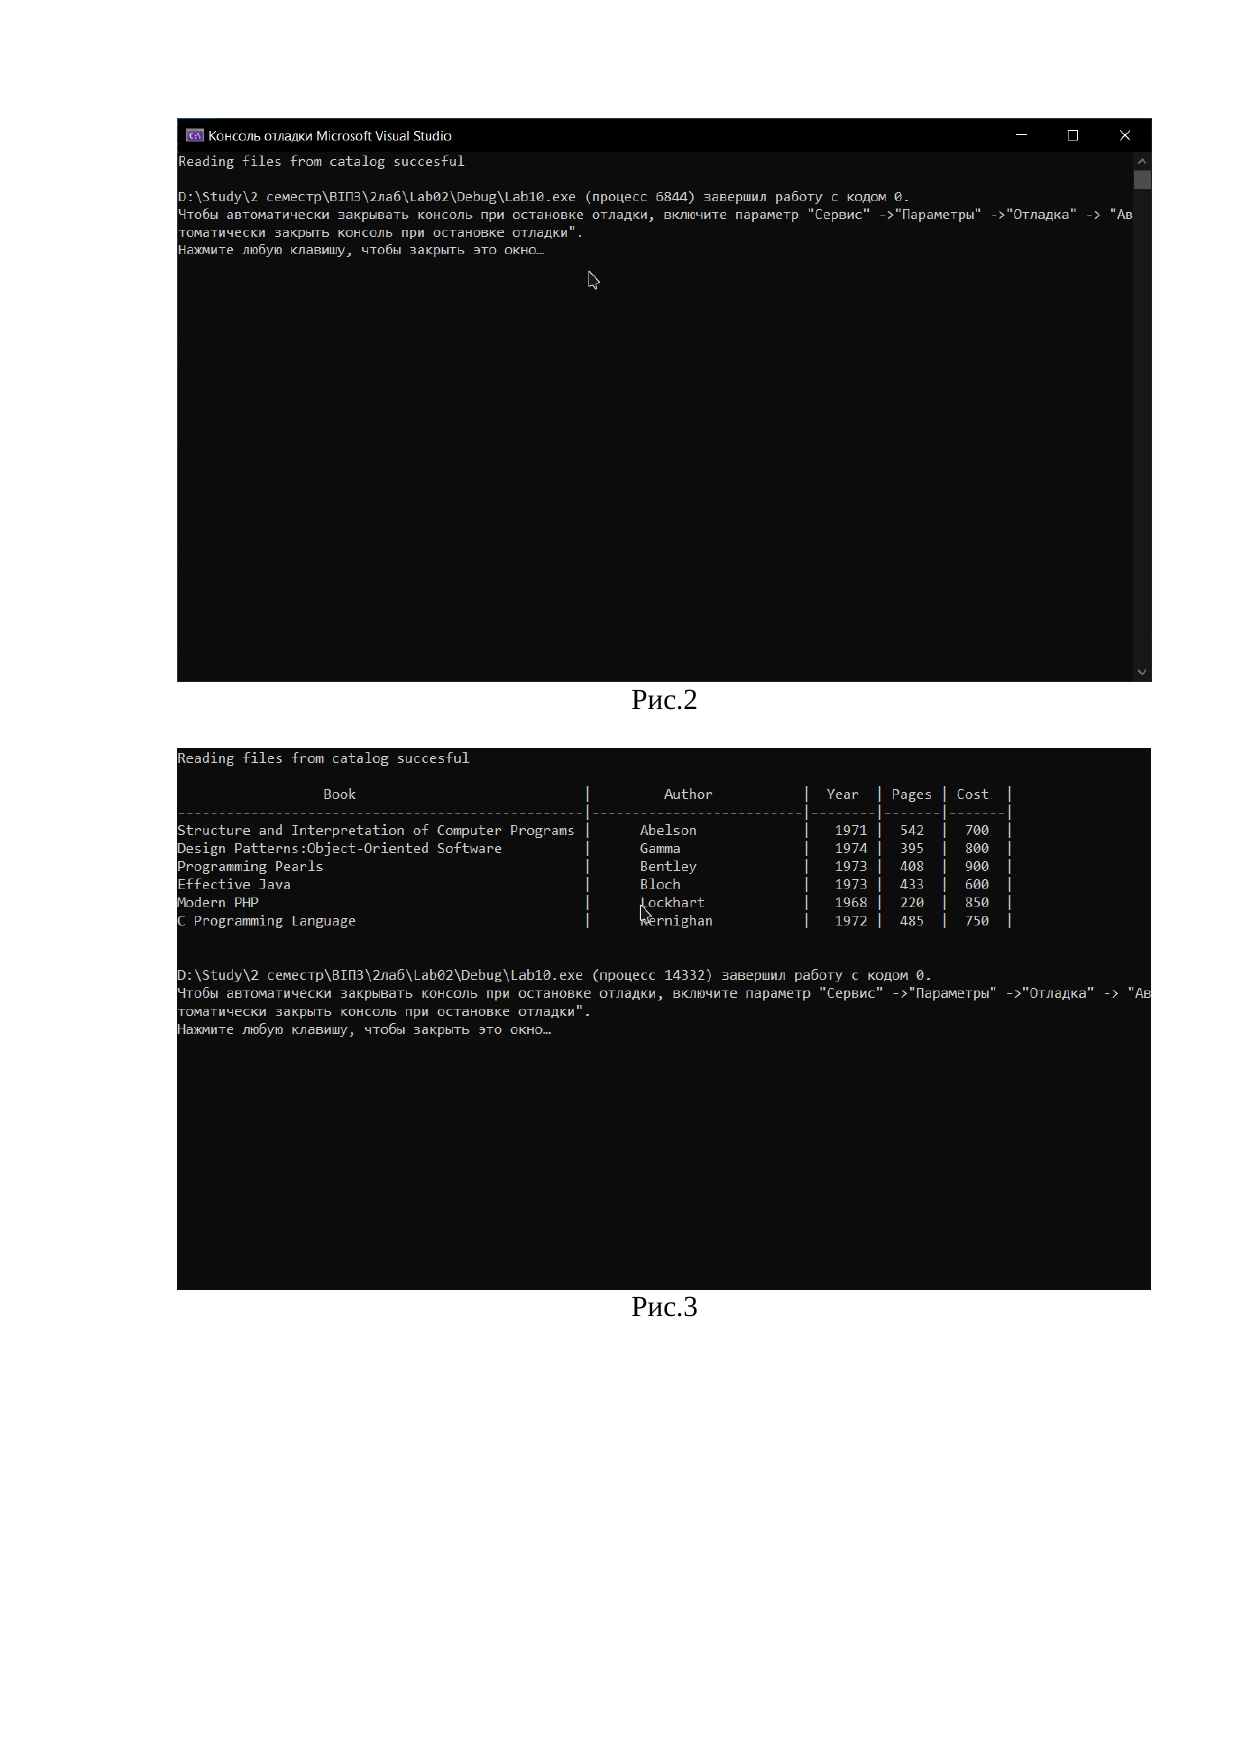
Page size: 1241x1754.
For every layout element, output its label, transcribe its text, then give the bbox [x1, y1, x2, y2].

picture [177, 118, 1152, 682]
picture [177, 748, 1151, 1290]
text Рис.3 [177, 1289, 1152, 1323]
text Рис.2 [177, 682, 1152, 715]
